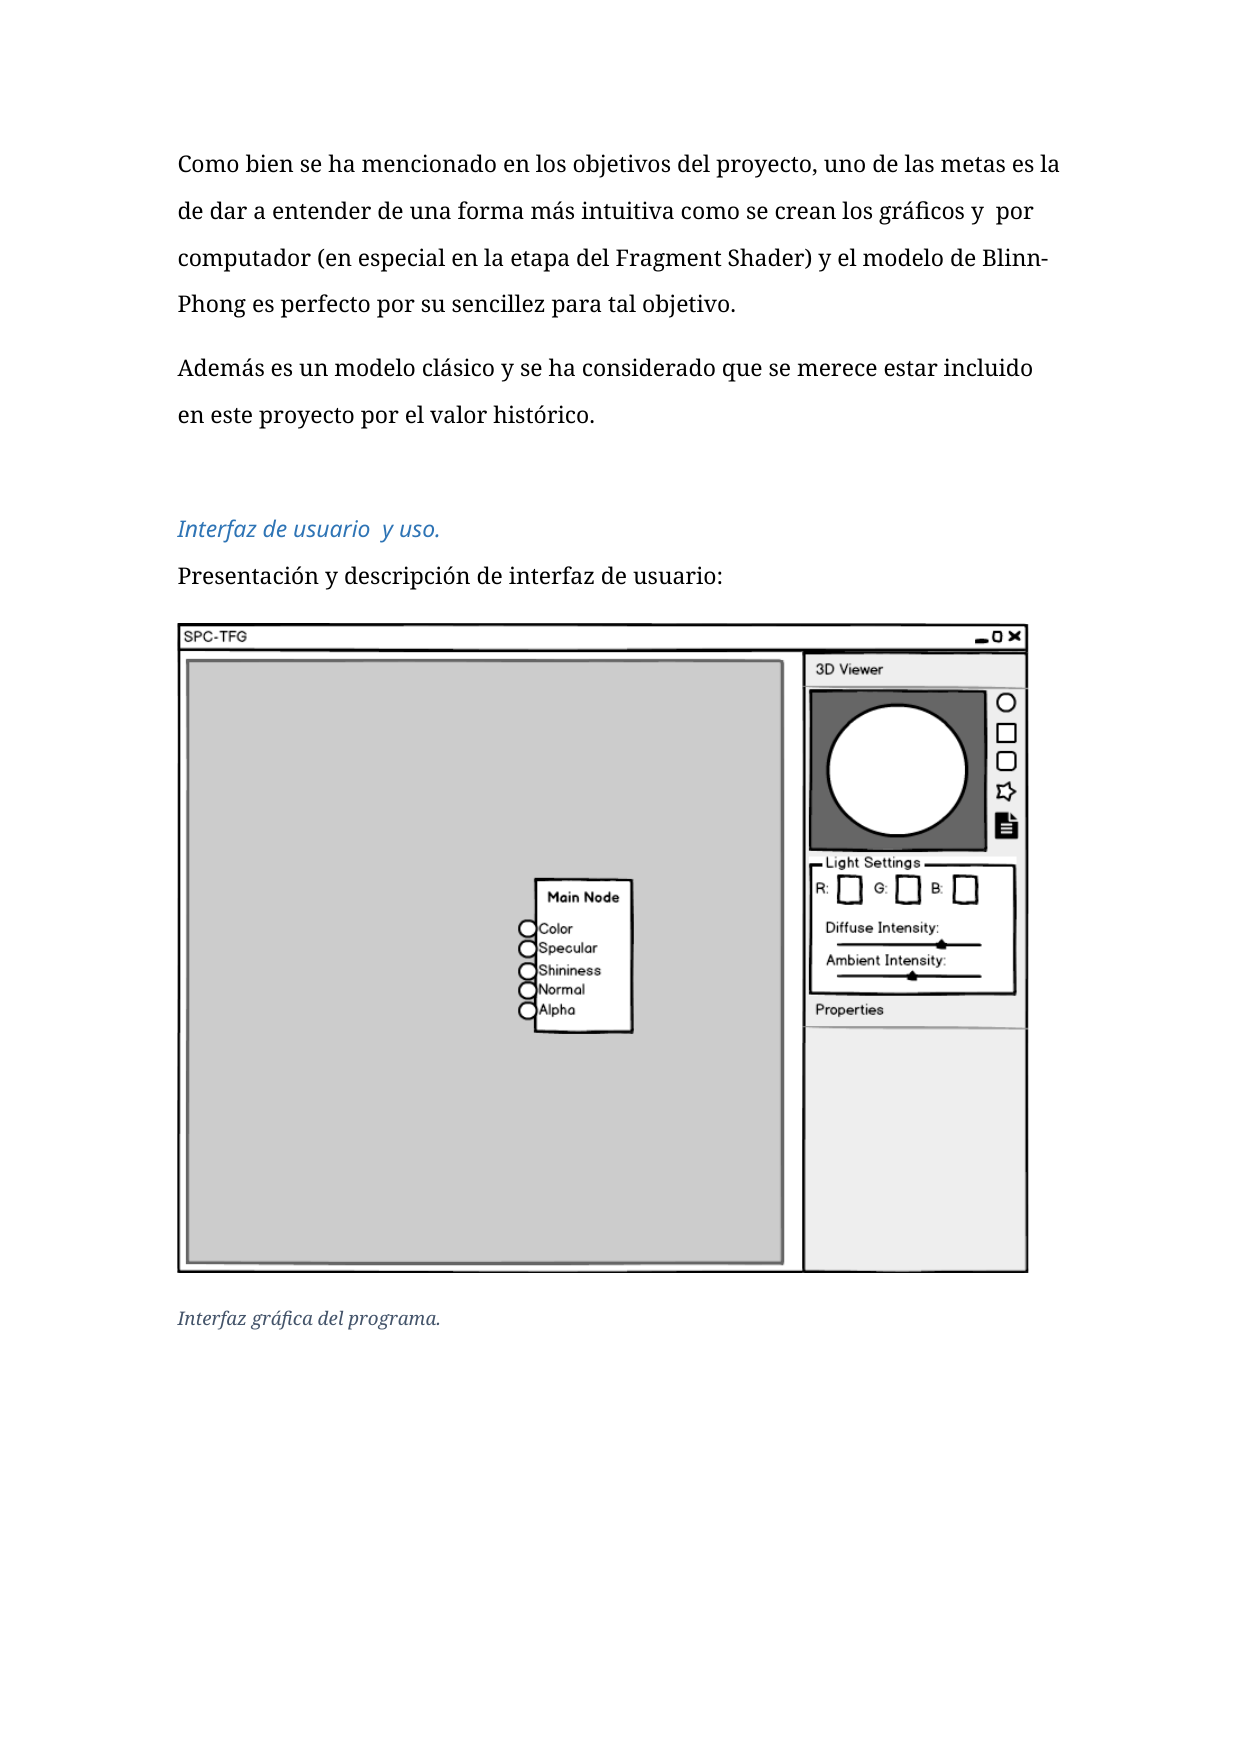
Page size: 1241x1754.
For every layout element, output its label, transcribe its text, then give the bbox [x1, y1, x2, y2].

picture [177, 623, 1029, 1273]
subtitle Interfaz de usuario y uso. [177, 513, 1063, 544]
text Como bien se ha mencionado en los objetivos del proyecto, uno de las metas es la de dar a entender de una forma más intuitiva como se crean los gráficos y por computador (en especial en la etapa del Fragment Shader) y el modelo de Blinn-Phong es perfecto por su sencillez para tal objetivo. [177, 148, 1063, 319]
text Además es un modelo clásico y se ha considerado que se merece estar incluido en este proyecto por el valor histórico. [177, 352, 1063, 430]
text Interfaz gráfica del programa. [177, 1305, 1063, 1331]
text Presentación y descripción de interfaz de usuario: [177, 560, 1063, 591]
